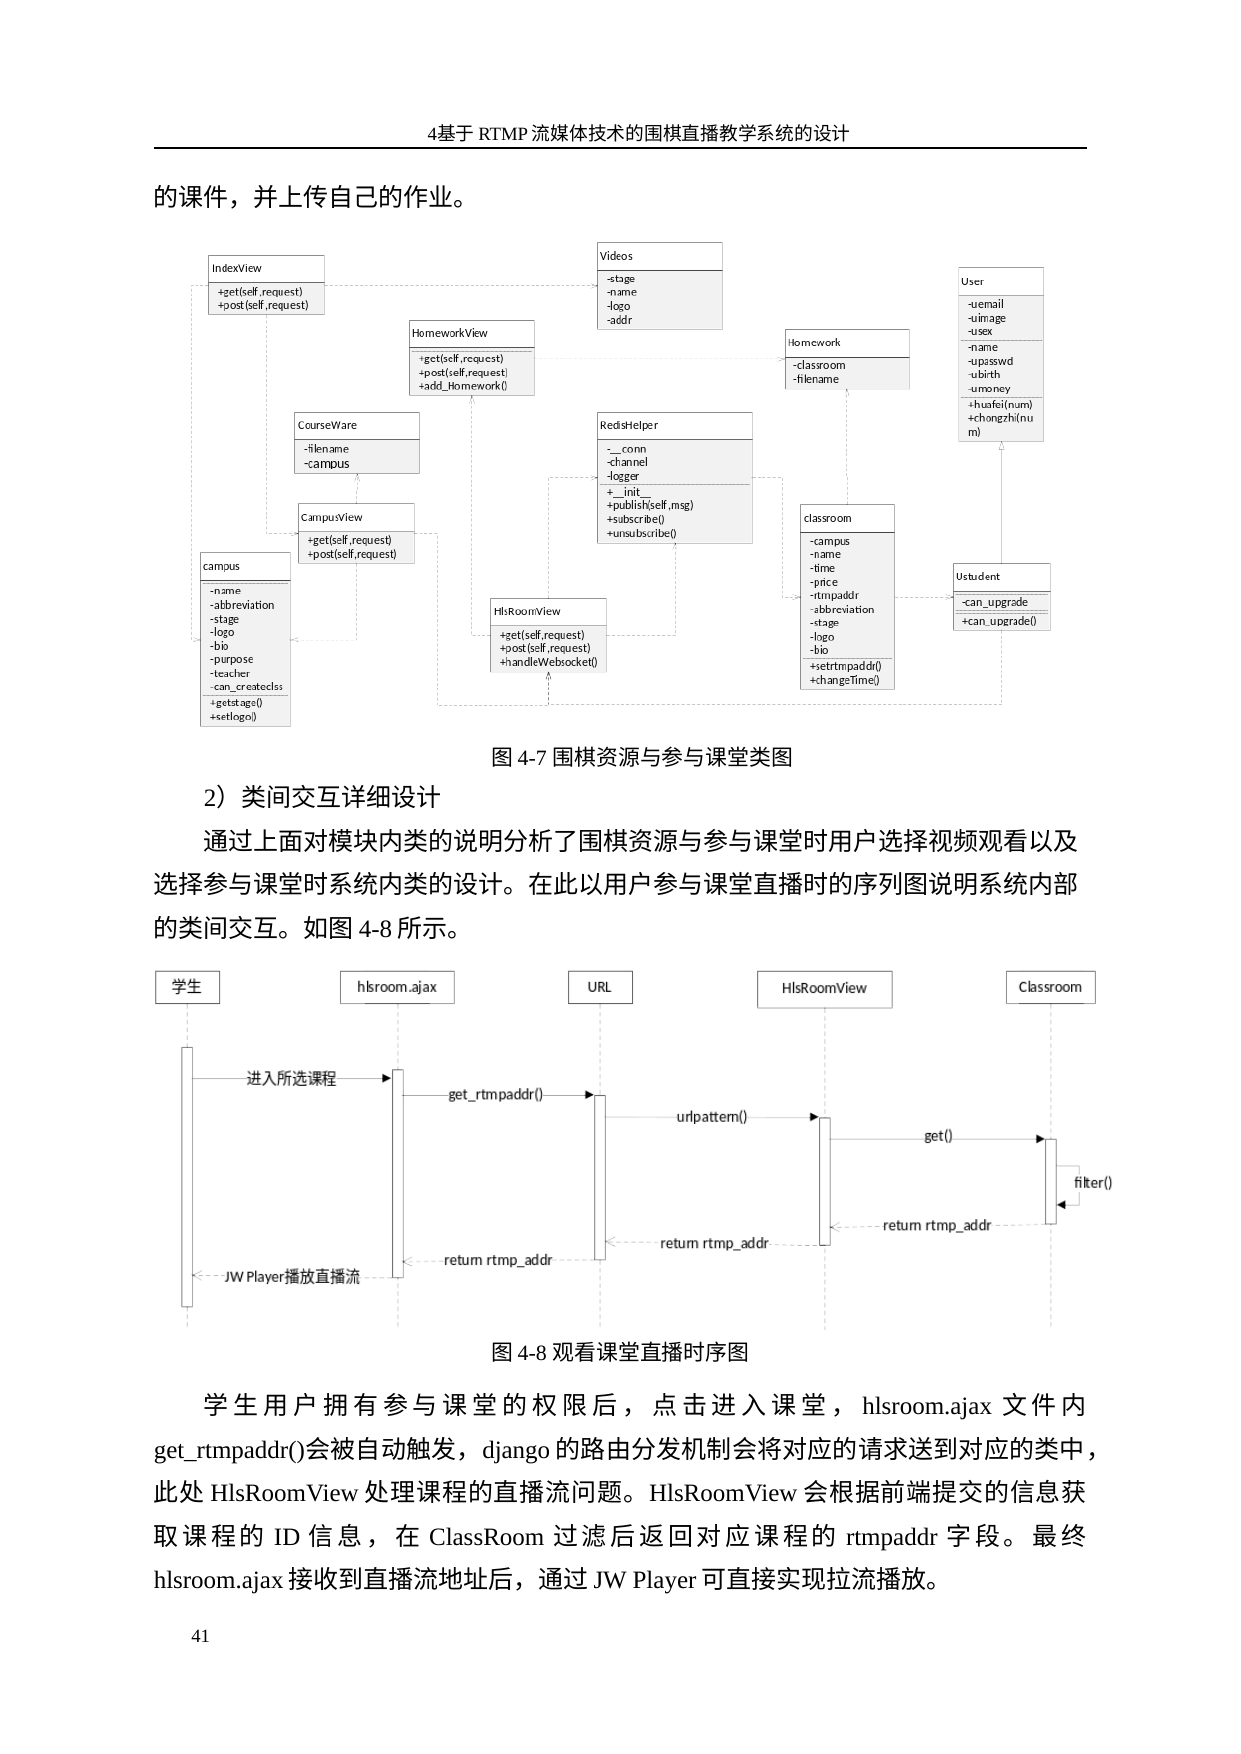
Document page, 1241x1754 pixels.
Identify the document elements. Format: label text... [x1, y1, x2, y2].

text 图4-8 观看课堂直播时序图 [153, 1335, 1087, 1367]
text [153, 177, 1087, 213]
text 学生用户拥有参与课堂的权限后，点击进入课堂，hlsroom.ajax文件内get_rtmpaddr()会被自动触发，django的路由分发机制会将对应的请求送到对应的类中，此处HlsRoomView处理课程的直播流问题。HlsRoomView会根据前端提交的信息获取课程的ID信息，在ClassRoom过滤后返回对应课程的rtmpaddr字段。最终hlsroom.ajax接收到直播流地址后，通过JW Player可直接实现拉流播放。 [153, 1386, 1087, 1596]
text 图4-7 围棋资源与参与课堂类图 [153, 740, 1087, 772]
text 2）类间交互详细设计 [153, 778, 1087, 814]
text 通过上面对模块内类的说明分析了围棋资源与参与课堂时用户选择视频观看以及选择参与课堂时系统内类的设计。在此以用户参与课堂直播时的序列图说明系统内部的类间交互。如图4-8所示。 [153, 821, 1087, 944]
